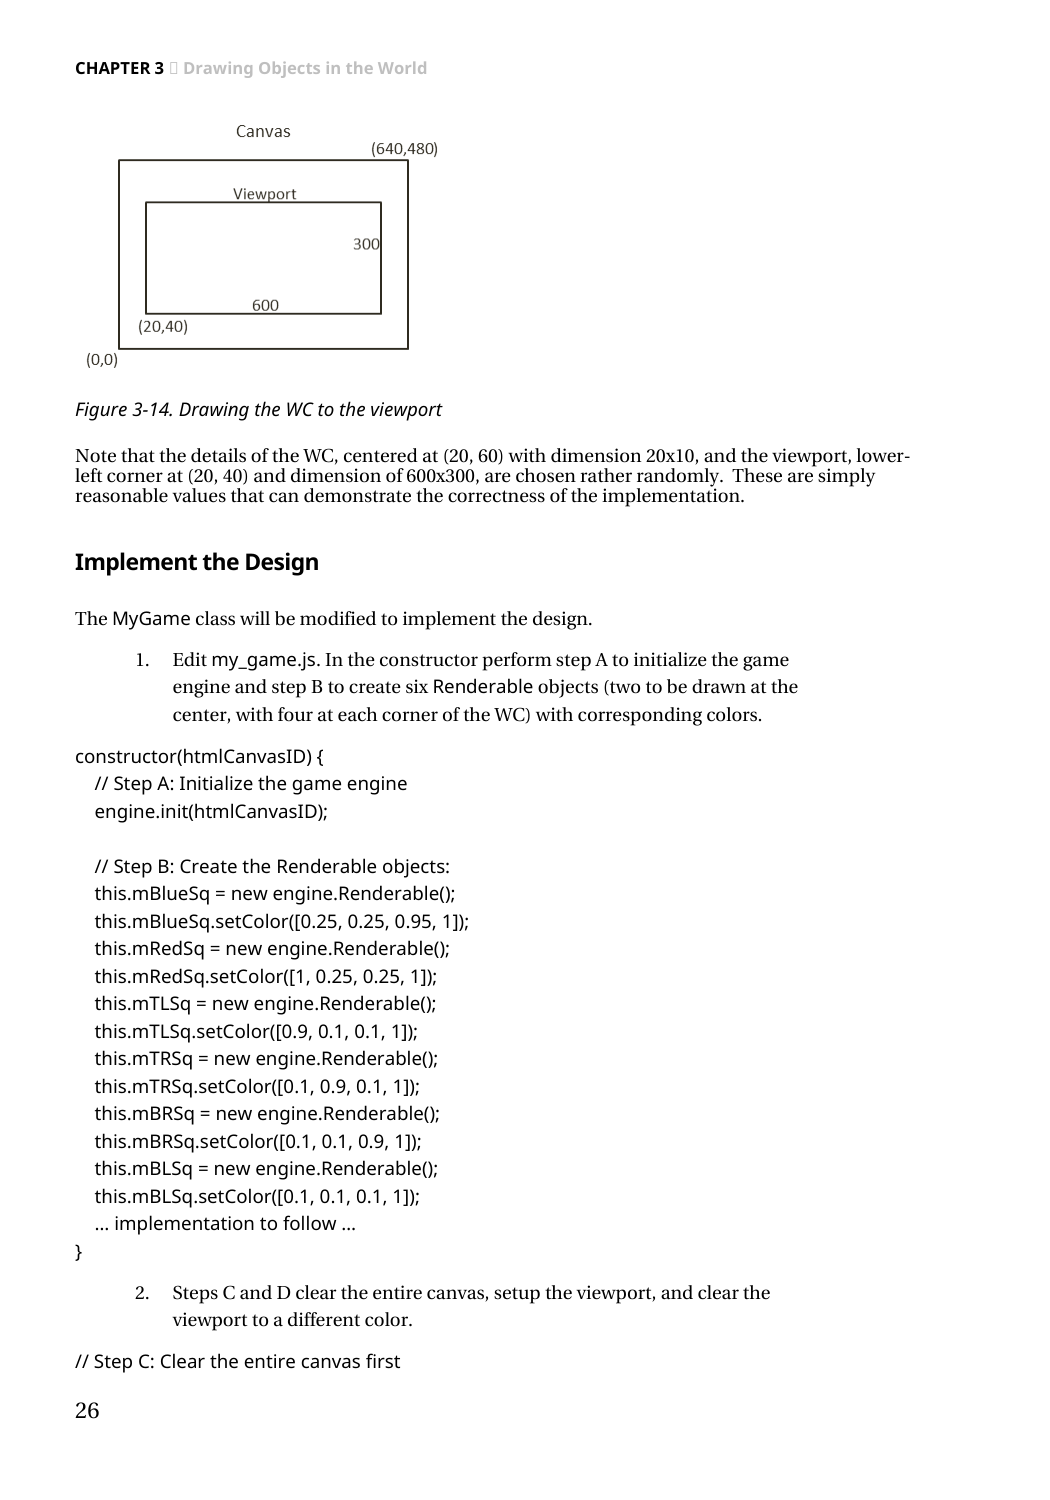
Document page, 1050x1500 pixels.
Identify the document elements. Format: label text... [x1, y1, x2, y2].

text … implementation to follow … [75, 1211, 937, 1236]
text this.mBLSq.setColor([0.1, 0.1, 0.1, 1]); [75, 1183, 937, 1208]
text this.mTRSq.setColor([0.1, 0.9, 0.1, 1]); [75, 1073, 937, 1098]
text Note that the details of the WC, centered at (20, 60) with dimension 20x10, and the viewport, lower-left corner at (20, 40) and dimension of 600x300, are chosen rather randomly. These are simply reasonable values that can demonstrate the correctness of the implementation. [75, 448, 937, 507]
text this.mBRSq.setColor([0.1, 0.1, 0.9, 1]); [75, 1128, 937, 1153]
text this.mBlueSq = new engine.Renderable(); [75, 881, 937, 906]
list Steps C and D clear the entire canvas, setup the viewport, and clear the viewport to a different color. [135, 1278, 847, 1332]
list Edit my_game.js. In the constructor perform step A to initialize the game engine and step B to create six Renderable objects (two to be drawn at the center, with four at each corner of the WC) with corresponding colors. [135, 645, 847, 726]
text engine.init(htmlCanvasID); [75, 798, 937, 823]
text this.mTLSq.setColor([0.9, 0.1, 0.1, 1]); [75, 1018, 937, 1043]
picture [75, 112, 448, 381]
text this.mBRSq = new engine.Renderable(); [75, 1101, 937, 1126]
text The MyGame class will be modified to implement the design. [75, 605, 937, 631]
text this.mBLSq = new engine.Renderable(); [75, 1156, 937, 1181]
text // Step A: Initialize the game engine [75, 771, 937, 796]
text this.mBlueSq.setColor([0.25, 0.25, 0.95, 1]); [75, 908, 937, 933]
text constructor(htmlCanvasID) { [75, 743, 937, 768]
text this.mTLSq = new engine.Renderable(); [75, 991, 937, 1016]
text this.mRedSq.setColor([1, 0.25, 0.25, 1]); [75, 963, 937, 988]
text // Step B: Create the Renderable objects: [75, 853, 937, 878]
subtitle Implement the Design [75, 546, 937, 578]
text this.mTRSq = new engine.Renderable(); [75, 1046, 937, 1071]
text Figure 3-14. Drawing the WC to the viewport [75, 396, 937, 422]
text // Step C: Clear the entire canvas first [75, 1349, 937, 1374]
text this.mRedSq = new engine.Renderable(); [75, 936, 937, 961]
text } [75, 1238, 937, 1263]
